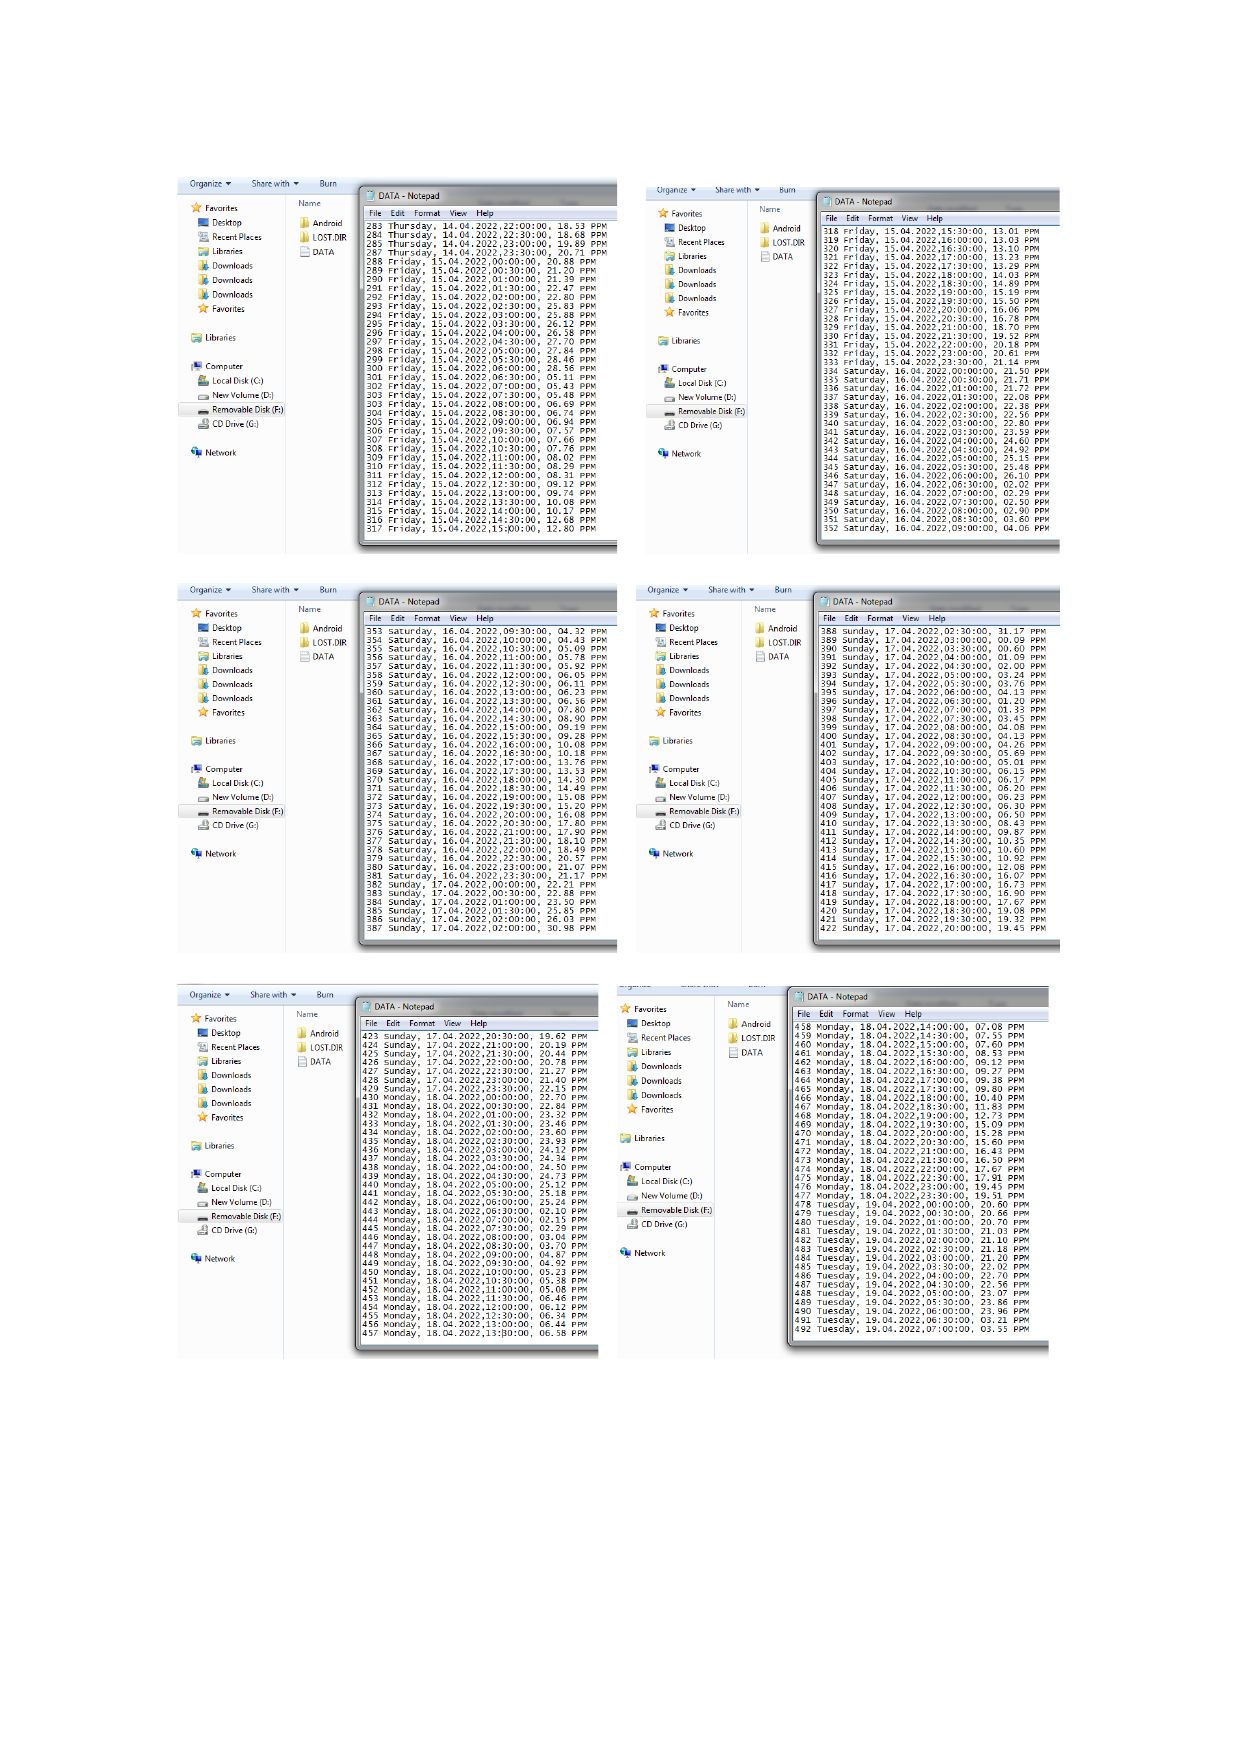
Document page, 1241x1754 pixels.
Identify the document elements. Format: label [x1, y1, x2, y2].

picture [177, 983, 599, 1359]
picture [635, 585, 1060, 953]
picture [177, 177, 618, 554]
picture [645, 187, 1060, 554]
picture [177, 583, 618, 953]
picture [617, 986, 1049, 1359]
